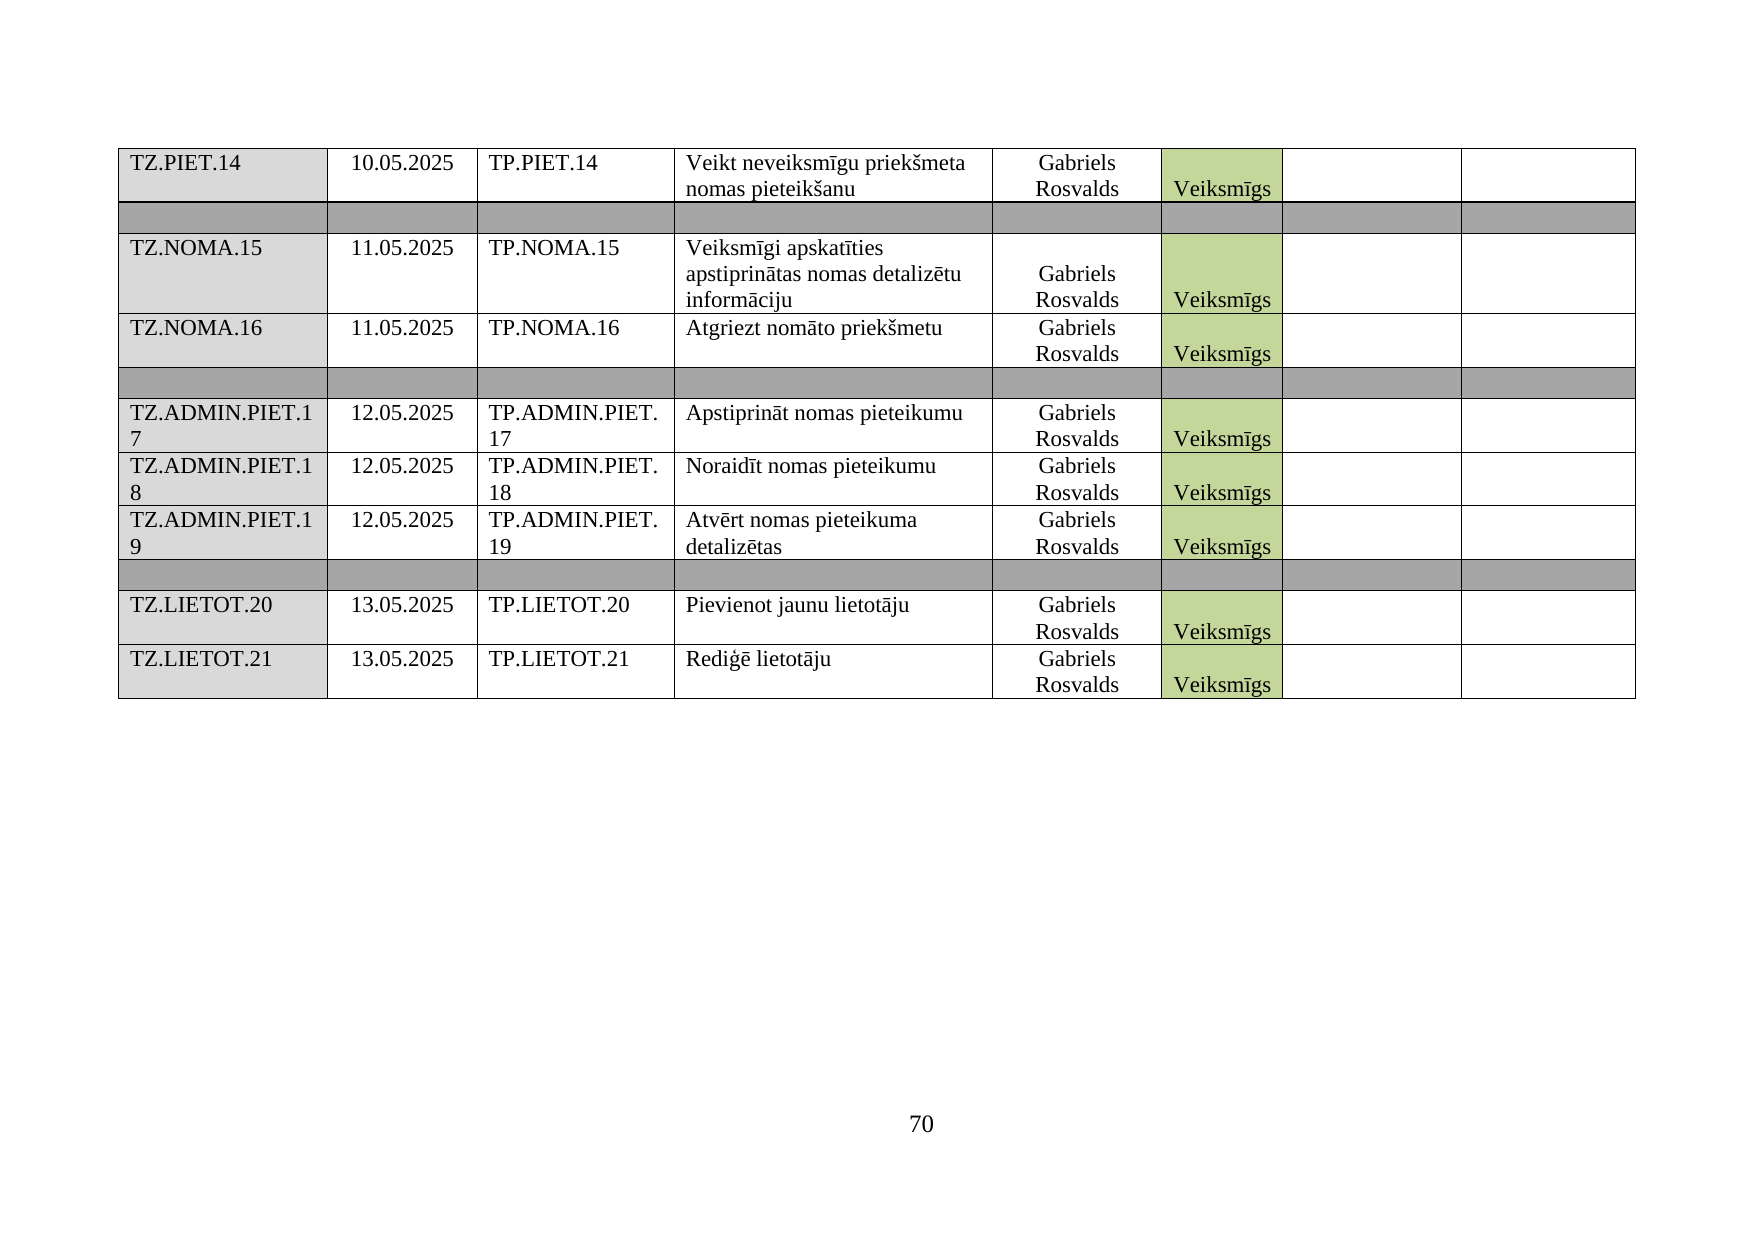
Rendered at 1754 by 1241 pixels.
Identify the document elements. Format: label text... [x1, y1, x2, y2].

table_cell [993, 368, 1161, 398]
table_cell Gabriels Rosvalds [993, 506, 1161, 559]
table_cell 10.05.2025 [328, 149, 477, 201]
table_cell Veiksmīgs [1162, 149, 1282, 201]
table_cell [1462, 453, 1635, 505]
table_cell Veiksmīgs [1162, 506, 1282, 559]
table_cell TP.ADMIN.PIET.18 [478, 453, 674, 505]
table_cell Atvērt nomas pieteikuma detalizētas [675, 506, 992, 559]
table_cell TZ.ADMIN.PIET.18 [119, 453, 327, 505]
table_cell [675, 203, 992, 233]
table_cell TP.PIET.14 [478, 149, 674, 201]
table_cell Gabriels Rosvalds [993, 591, 1161, 644]
table_cell TZ.ADMIN.PIET.19 [119, 506, 327, 559]
table_cell Gabriels Rosvalds [993, 234, 1161, 313]
table_cell [1283, 149, 1461, 201]
table_cell Gabriels Rosvalds [993, 645, 1161, 698]
table_cell [1462, 314, 1635, 367]
table_cell TZ.NOMA.16 [119, 314, 327, 367]
table_cell [1462, 399, 1635, 452]
table_cell Atgriezt nomāto priekšmetu [675, 314, 992, 367]
table_cell [1162, 203, 1282, 233]
table_cell Noraidīt nomas pieteikumu [675, 453, 992, 505]
table_cell [675, 368, 992, 398]
table_cell 11.05.2025 [328, 314, 477, 367]
table_cell TP.ADMIN.PIET.19 [478, 506, 674, 559]
table_cell Rediģē lietotāju [675, 645, 992, 698]
table_cell [119, 203, 327, 233]
table_cell Veiksmīgi apskatīties apstiprinātas nomas detalizētu informāciju [675, 234, 992, 313]
table_cell [119, 560, 327, 590]
table_cell Veiksmīgs [1162, 399, 1282, 452]
table_cell 13.05.2025 [328, 591, 477, 644]
table_cell [1462, 149, 1635, 201]
table_cell Pievienot jaunu lietotāju [675, 591, 992, 644]
table_cell [1283, 560, 1461, 590]
table_cell [1283, 399, 1461, 452]
table_cell Veiksmīgs [1162, 591, 1282, 644]
table_cell Gabriels Rosvalds [993, 399, 1161, 452]
table_cell TZ.PIET.14 [119, 149, 327, 201]
table_cell Gabriels Rosvalds [993, 453, 1161, 505]
table_cell [993, 560, 1161, 590]
table_cell [1462, 234, 1635, 313]
table_cell [1462, 645, 1635, 698]
table_cell TP.NOMA.15 [478, 234, 674, 313]
table_cell [1462, 591, 1635, 644]
table_cell TZ.LIETOT.20 [119, 591, 327, 644]
table_cell [1283, 203, 1461, 233]
table_cell [1462, 203, 1635, 233]
table_cell 12.05.2025 [328, 453, 477, 505]
table_cell [1162, 560, 1282, 590]
table_cell [478, 203, 674, 233]
table_cell [328, 560, 477, 590]
table_cell [328, 203, 477, 233]
table_cell Veiksmīgs [1162, 645, 1282, 698]
table_cell [1283, 314, 1461, 367]
table_cell TP.ADMIN.PIET.17 [478, 399, 674, 452]
table_cell 12.05.2025 [328, 506, 477, 559]
table_cell 11.05.2025 [328, 234, 477, 313]
table_cell [1283, 453, 1461, 505]
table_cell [675, 149, 992, 201]
table_cell TZ.NOMA.15 [119, 234, 327, 313]
table_cell [1462, 560, 1635, 590]
table_cell [1283, 368, 1461, 398]
table_cell [1283, 234, 1461, 313]
table_cell TZ.LIETOT.21 [119, 645, 327, 698]
table_cell [1283, 645, 1461, 698]
table_cell [478, 560, 674, 590]
table_cell [1283, 591, 1461, 644]
table_cell Gabriels Rosvalds [993, 314, 1161, 367]
table_cell Veiksmīgs [1162, 234, 1282, 313]
table_cell [1462, 368, 1635, 398]
table_cell [328, 368, 477, 398]
table_cell TZ.ADMIN.PIET.17 [119, 399, 327, 452]
table_cell TP.LIETOT.20 [478, 591, 674, 644]
table_cell [993, 203, 1161, 233]
table_cell 12.05.2025 [328, 399, 477, 452]
table_cell Veiksmīgs [1162, 314, 1282, 367]
table_cell [478, 368, 674, 398]
table_cell [119, 368, 327, 398]
table_cell TP.LIETOT.21 [478, 645, 674, 698]
table_cell [1283, 506, 1461, 559]
table_cell [1462, 506, 1635, 559]
table_cell Apstiprināt nomas pieteikumu [675, 399, 992, 452]
table_cell [1162, 368, 1282, 398]
table_cell [675, 560, 992, 590]
table_cell Veiksmīgs [1162, 453, 1282, 505]
table_cell 13.05.2025 [328, 645, 477, 698]
table_cell TP.NOMA.16 [478, 314, 674, 367]
table_cell Gabriels Rosvalds [993, 149, 1161, 201]
